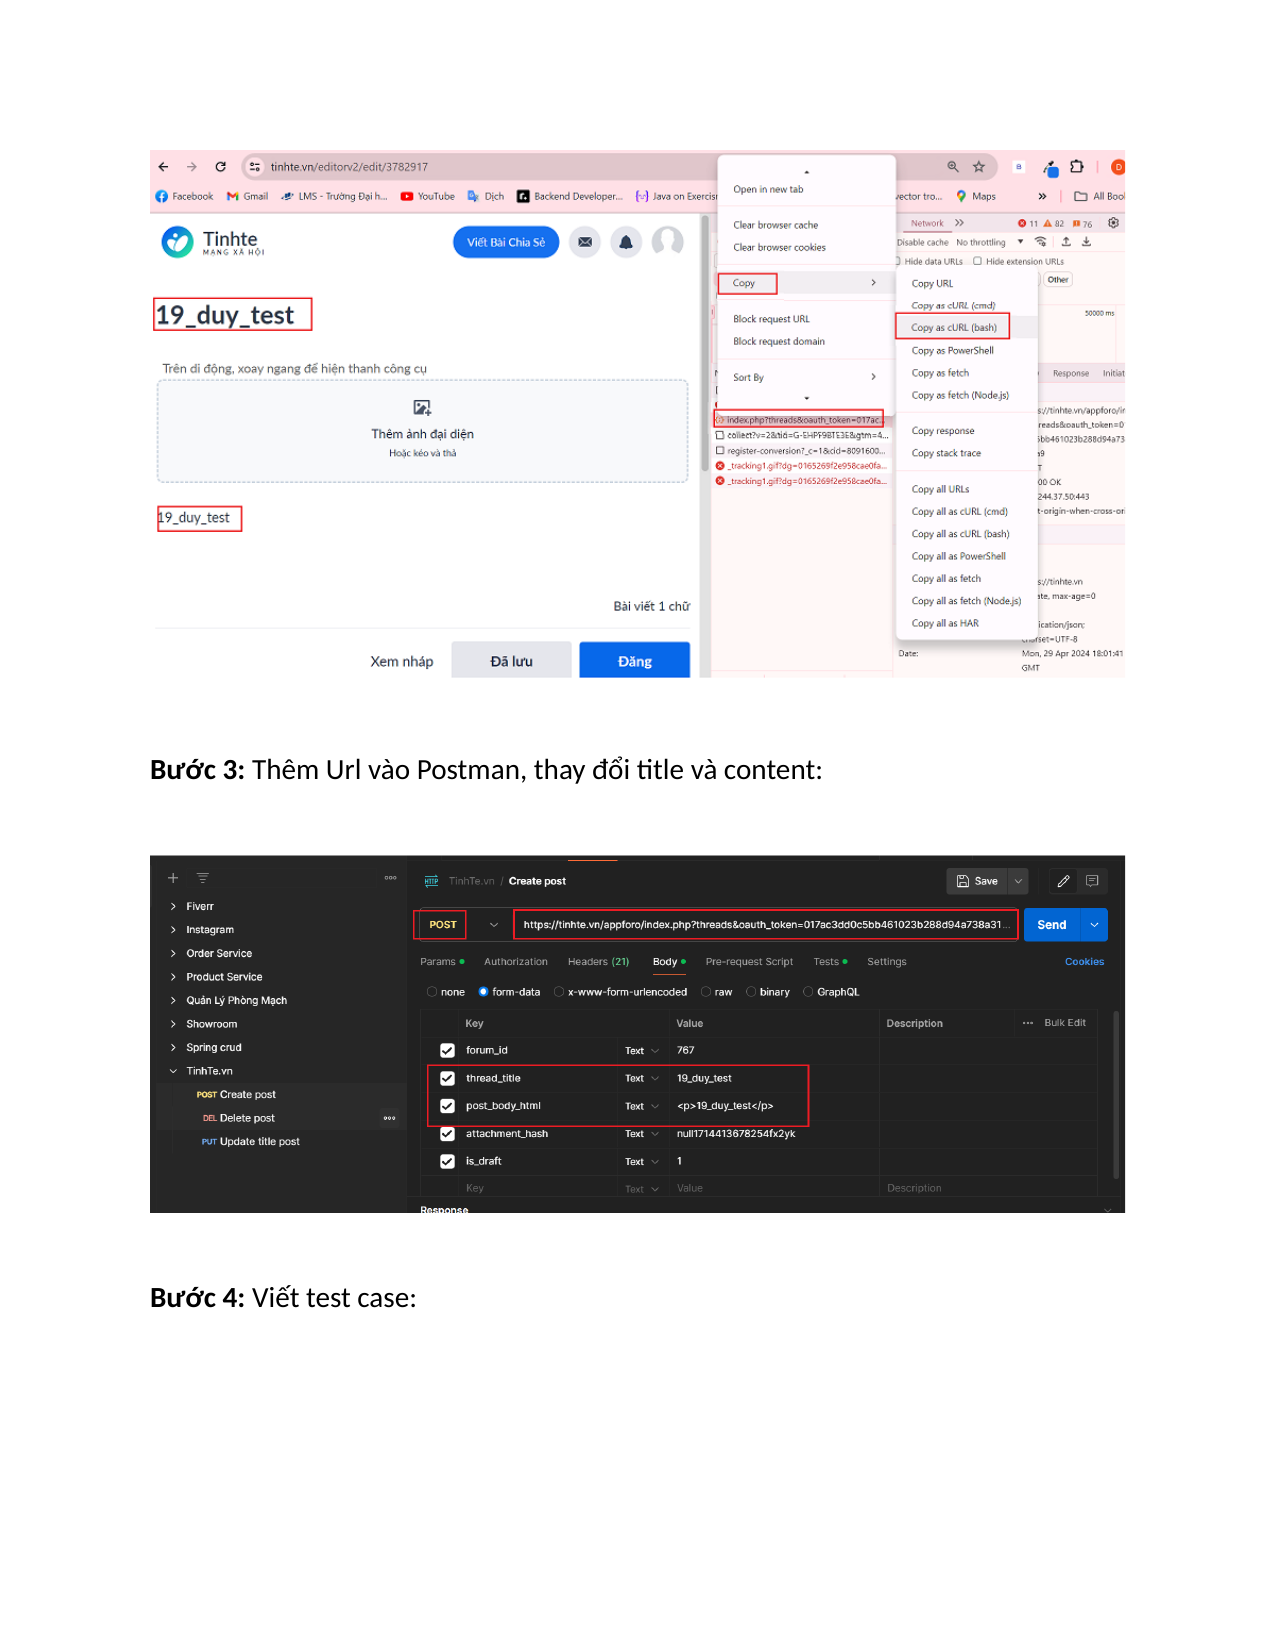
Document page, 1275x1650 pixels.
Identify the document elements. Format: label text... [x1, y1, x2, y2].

text Bước 3: Thêm Url vào Postman, thay đổi title và content: [150, 751, 1125, 786]
picture [150, 150, 1125, 684]
text Bước 4: Viết test case: [150, 1279, 1125, 1315]
picture [150, 854, 1125, 1213]
